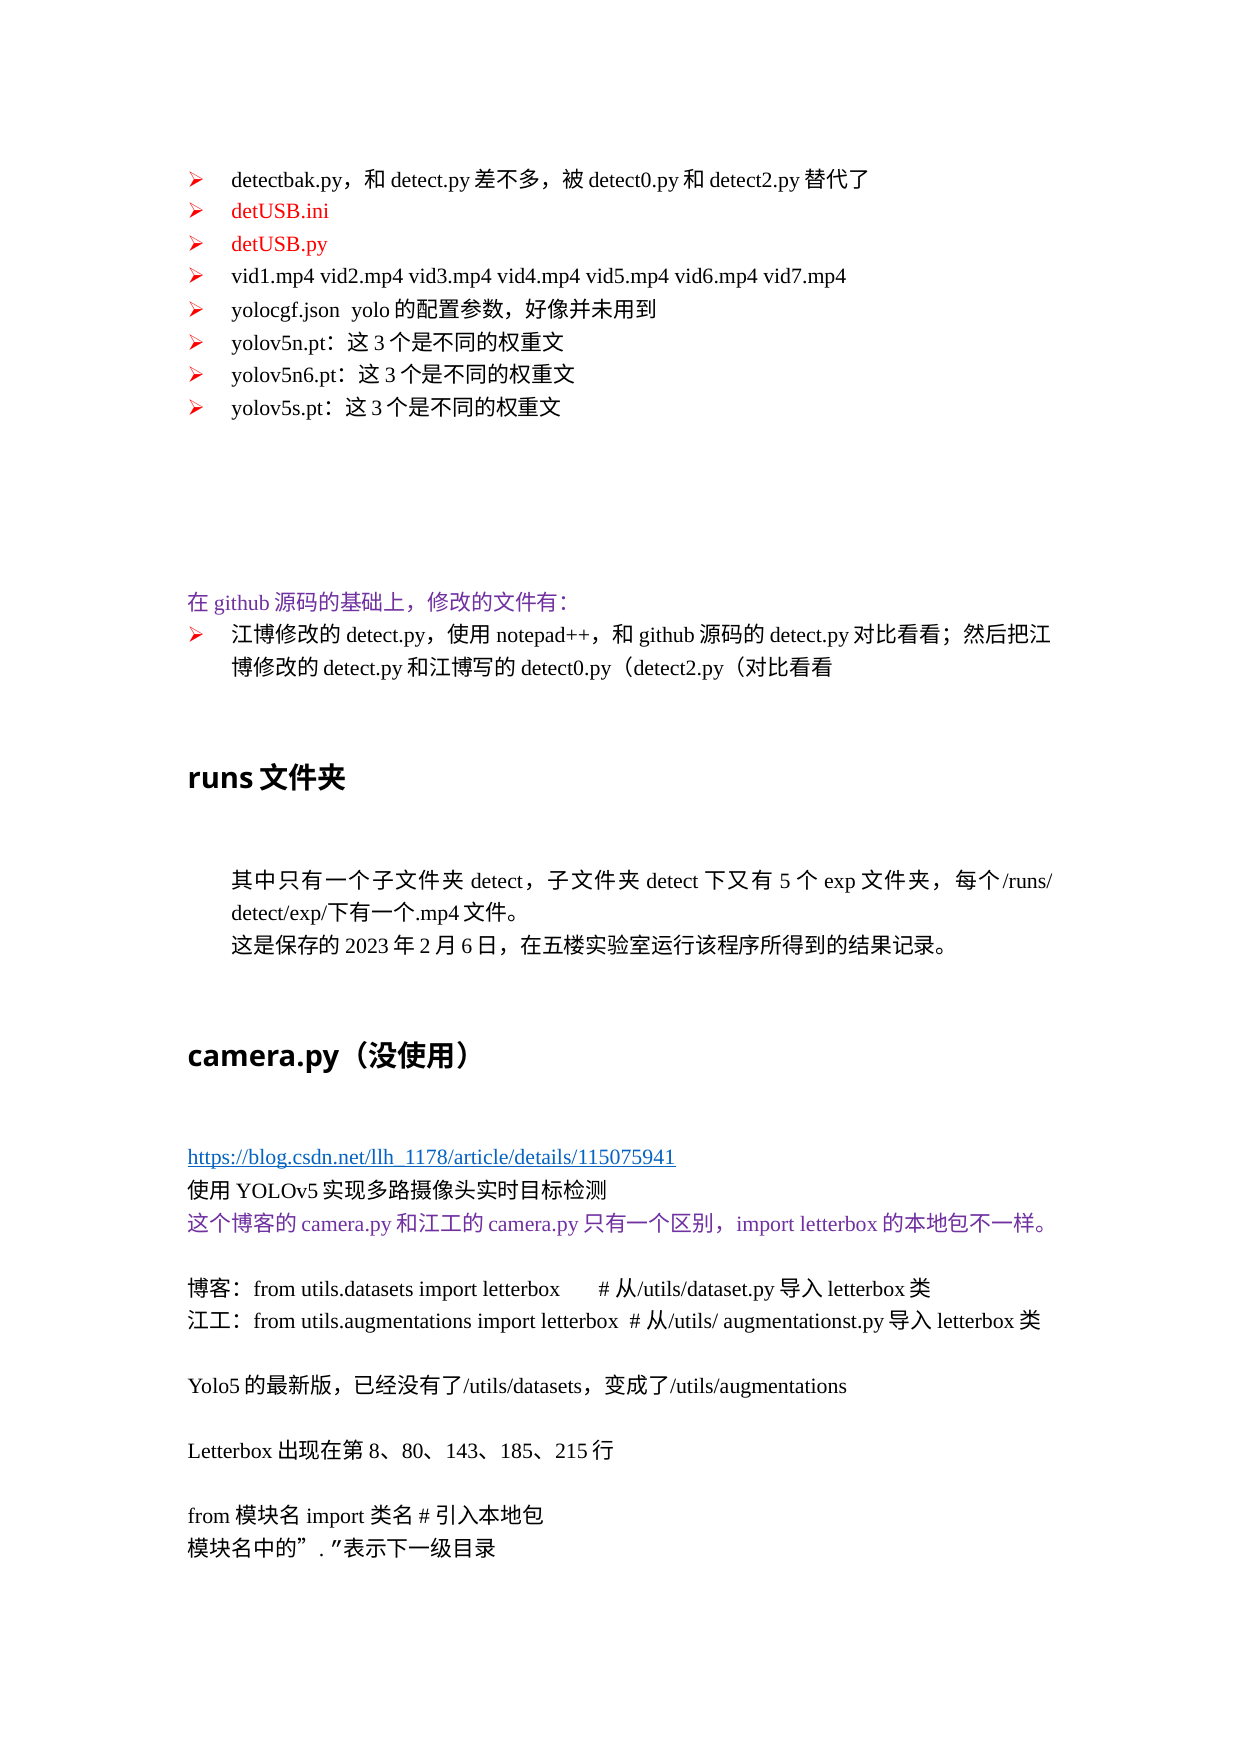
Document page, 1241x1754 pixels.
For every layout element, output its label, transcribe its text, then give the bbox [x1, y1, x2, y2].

subtitle camera.py（没使用） [187, 1022, 1053, 1087]
subtitle runs文件夹 [187, 744, 1053, 809]
list detUSB.py [187, 227, 1053, 259]
text 江工：from utils.augmentations import letterbox # 从/utils/ augmentationst.py导入letterbox类 [187, 1303, 1053, 1336]
list yolov5n.pt：这3个是不同的权重文 [187, 324, 1053, 357]
text Letterbox出现在第8、80、143、185、215行 [187, 1433, 1053, 1466]
list 这是保存的2023年2月6日，在五楼实验室运行该程序所得到的结果记录。 [231, 927, 1053, 960]
text Yolo5的最新版，已经没有了/utils/datasets，变成了/utils/augmentations [187, 1368, 1053, 1401]
list detUSB.ini [187, 194, 1053, 227]
text 这个博客的camera.py和江工的camera.py只有一个区别，import letterbox的本地包不一样。 [187, 1206, 1053, 1238]
list 其中只有一个子文件夹detect，子文件夹detect下又有5个exp文件夹，每个/runs/detect/exp/下有一个.mp4文件。 [231, 862, 1053, 927]
text 使用YOLOv5实现多路摄像头实时目标检测 [187, 1173, 1053, 1206]
list yolov5n6.pt：这3个是不同的权重文 [187, 357, 1053, 389]
list yolocgf.json yolo的配置参数，好像并未用到 [187, 292, 1053, 324]
list detectbak.py，和detect.py差不多，被detect0.py和detect2.py替代了 [187, 162, 1053, 194]
text 在github源码的基础上，修改的文件有： [187, 584, 1053, 617]
list vid1.mp4 vid2.mp4 vid3.mp4 vid4.mp4 vid5.mp4 vid6.mp4 vid7.mp4 [187, 259, 1053, 292]
text 模块名中的”. ”表示下一级目录 [187, 1531, 1053, 1563]
text https://blog.csdn.net/llh_1178/article/details/115075941 [187, 1141, 1053, 1173]
list 江博修改的detect.py，使用notepad++，和github源码的detect.py对比看看；然后把江博修改的detect.py和江博写的detect0.py（detect2.py（对比看看 [187, 617, 1053, 682]
list yolov5s.pt：这3个是不同的权重文 [187, 389, 1053, 422]
text from 模块名 import 类名 # 引入本地包 [187, 1498, 1053, 1531]
text 博客：from utils.datasets import letterbox # 从/utils/dataset.py导入letterbox类 [187, 1271, 1053, 1303]
